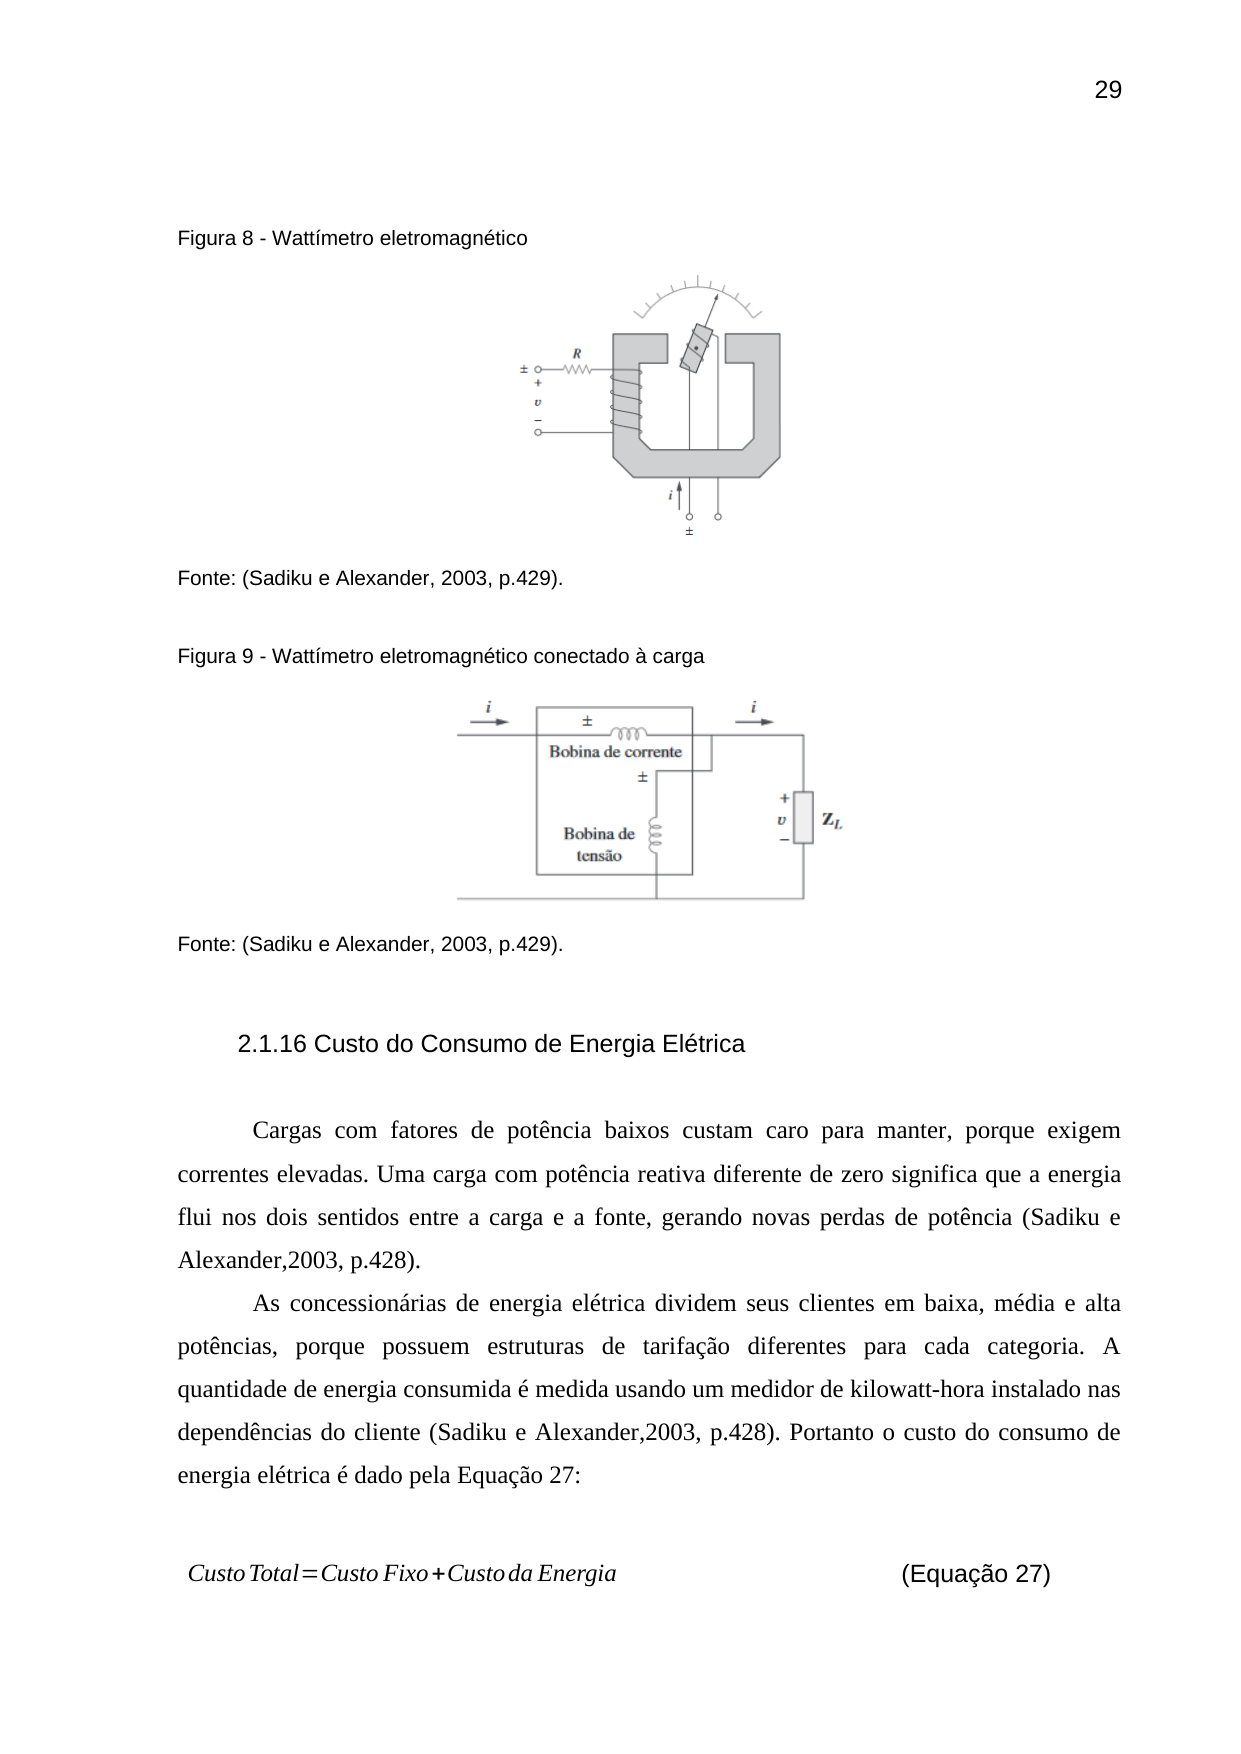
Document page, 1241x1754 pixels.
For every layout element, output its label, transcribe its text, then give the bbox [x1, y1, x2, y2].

text Fonte: (Sadiku e Alexander, 2003, p.429). [177, 566, 1122, 590]
text As concessionárias de energia elétrica dividem seus clientes em baixa, média e alta potências, porque possuem estruturas de tarifação diferentes para cada categoria. A quantidade de energia consumida é medida usando um medidor de kilowatt-hora instalado nas dependências do cliente (Sadiku e Alexander,2003, p.428). Portanto o custo do consumo de energia elétrica é dado pela Equação 27: [177, 1288, 1122, 1489]
subtitle 2.1.16 Custo do Consumo de Energia Elétrica [177, 1029, 1122, 1058]
text Fonte: (Sadiku e Alexander, 2003, p.429). [177, 931, 1122, 955]
picture [452, 692, 848, 907]
subtitle Figura 8 - Wattímetro eletromagnético [177, 226, 1122, 250]
text Cargas com fatores de potência baixos custam caro para manter, porque exigem correntes elevadas. Uma carga com potência reativa diferente de zero significa que a energia flui nos dois sentidos entre a carga e a fonte, gerando novas perdas de potência (Sadiku e Alexander,2003, p.428). [177, 1116, 1122, 1274]
subtitle Figura 9 - Wattímetro eletromagnético conectado à carga [177, 643, 1122, 667]
picture [503, 275, 796, 541]
